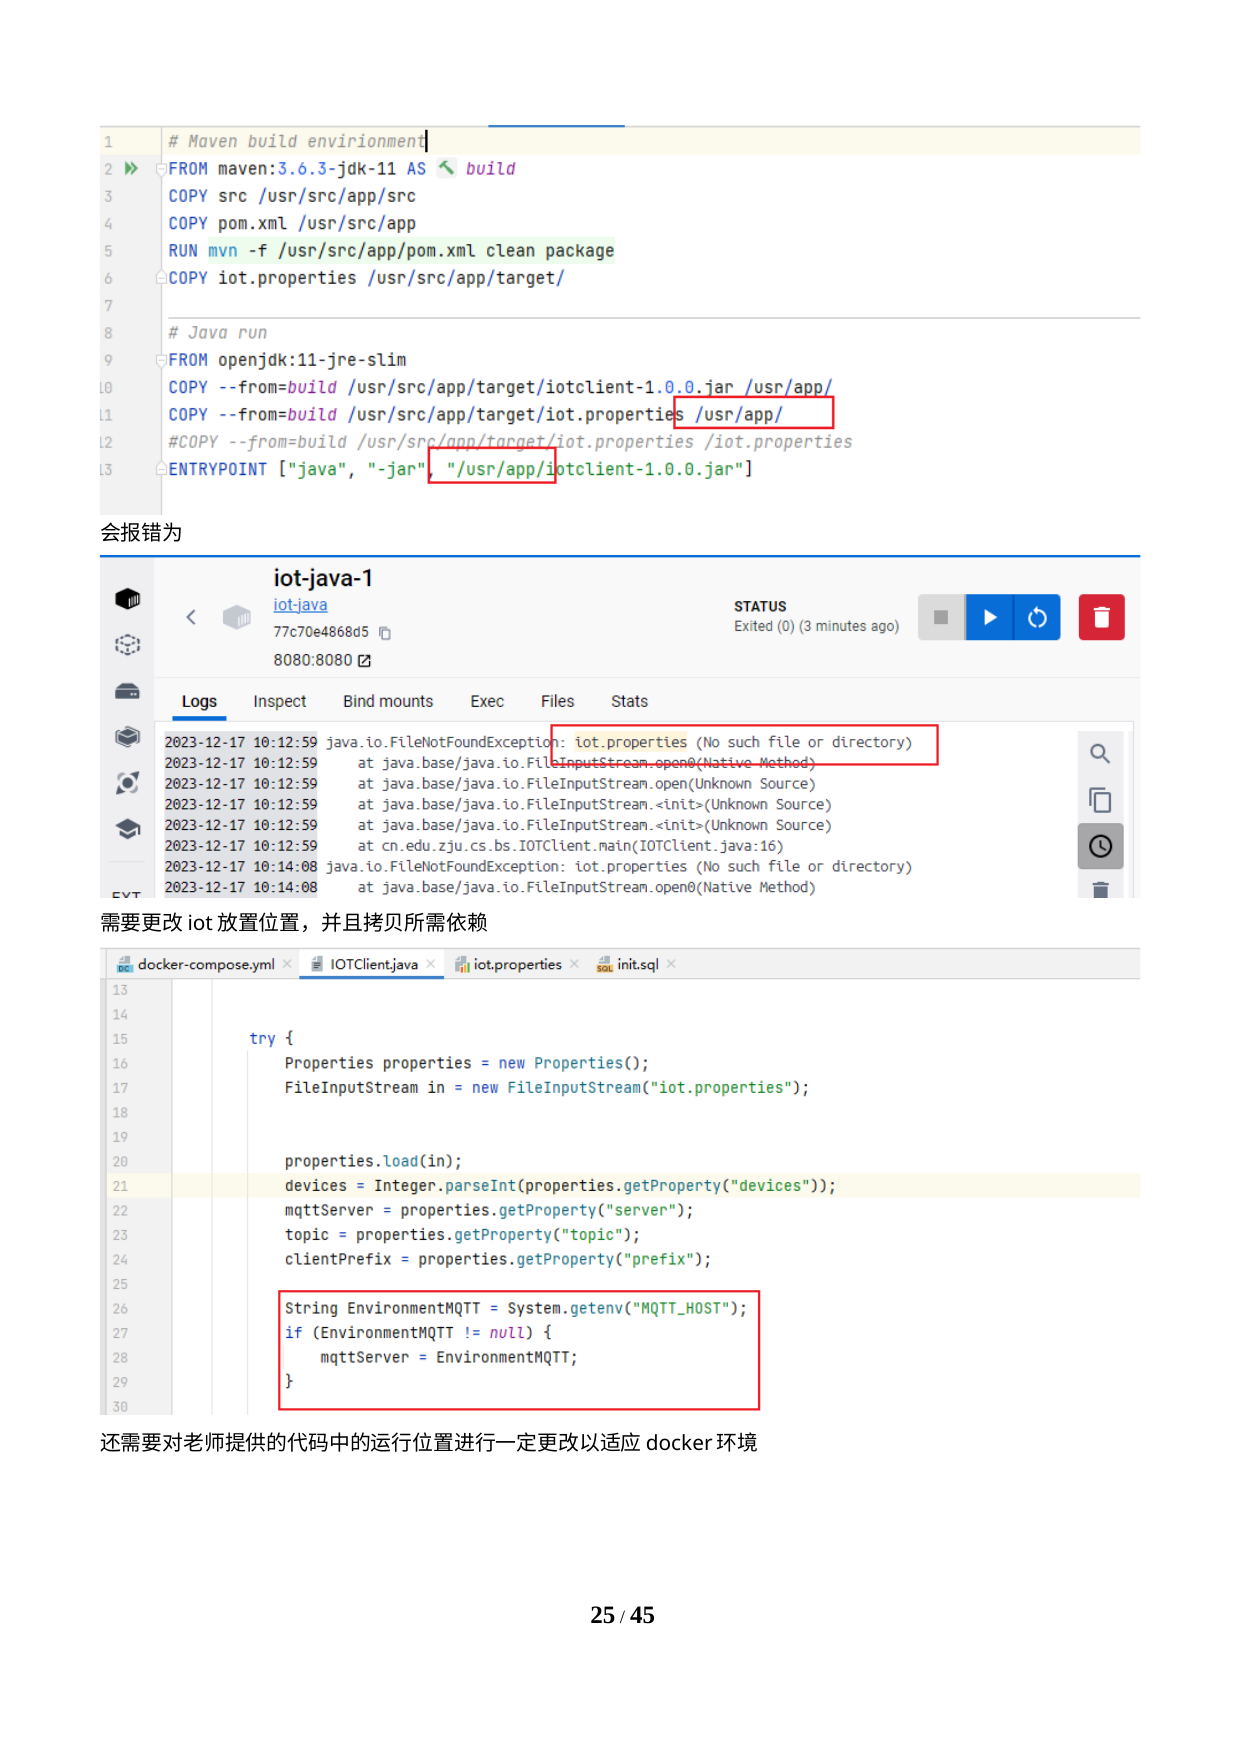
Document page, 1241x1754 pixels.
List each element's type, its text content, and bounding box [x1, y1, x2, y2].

picture [99, 125, 1141, 515]
text 需要更改iot放置位置，并且拷贝所需依赖 [100, 905, 1140, 938]
text 还需要对老师提供的代码中的运行位置进行一定更改以适应docker环境 [100, 1425, 1140, 1458]
text 会报错为 [100, 515, 1140, 548]
picture [99, 555, 1141, 898]
picture [99, 947, 1141, 1415]
